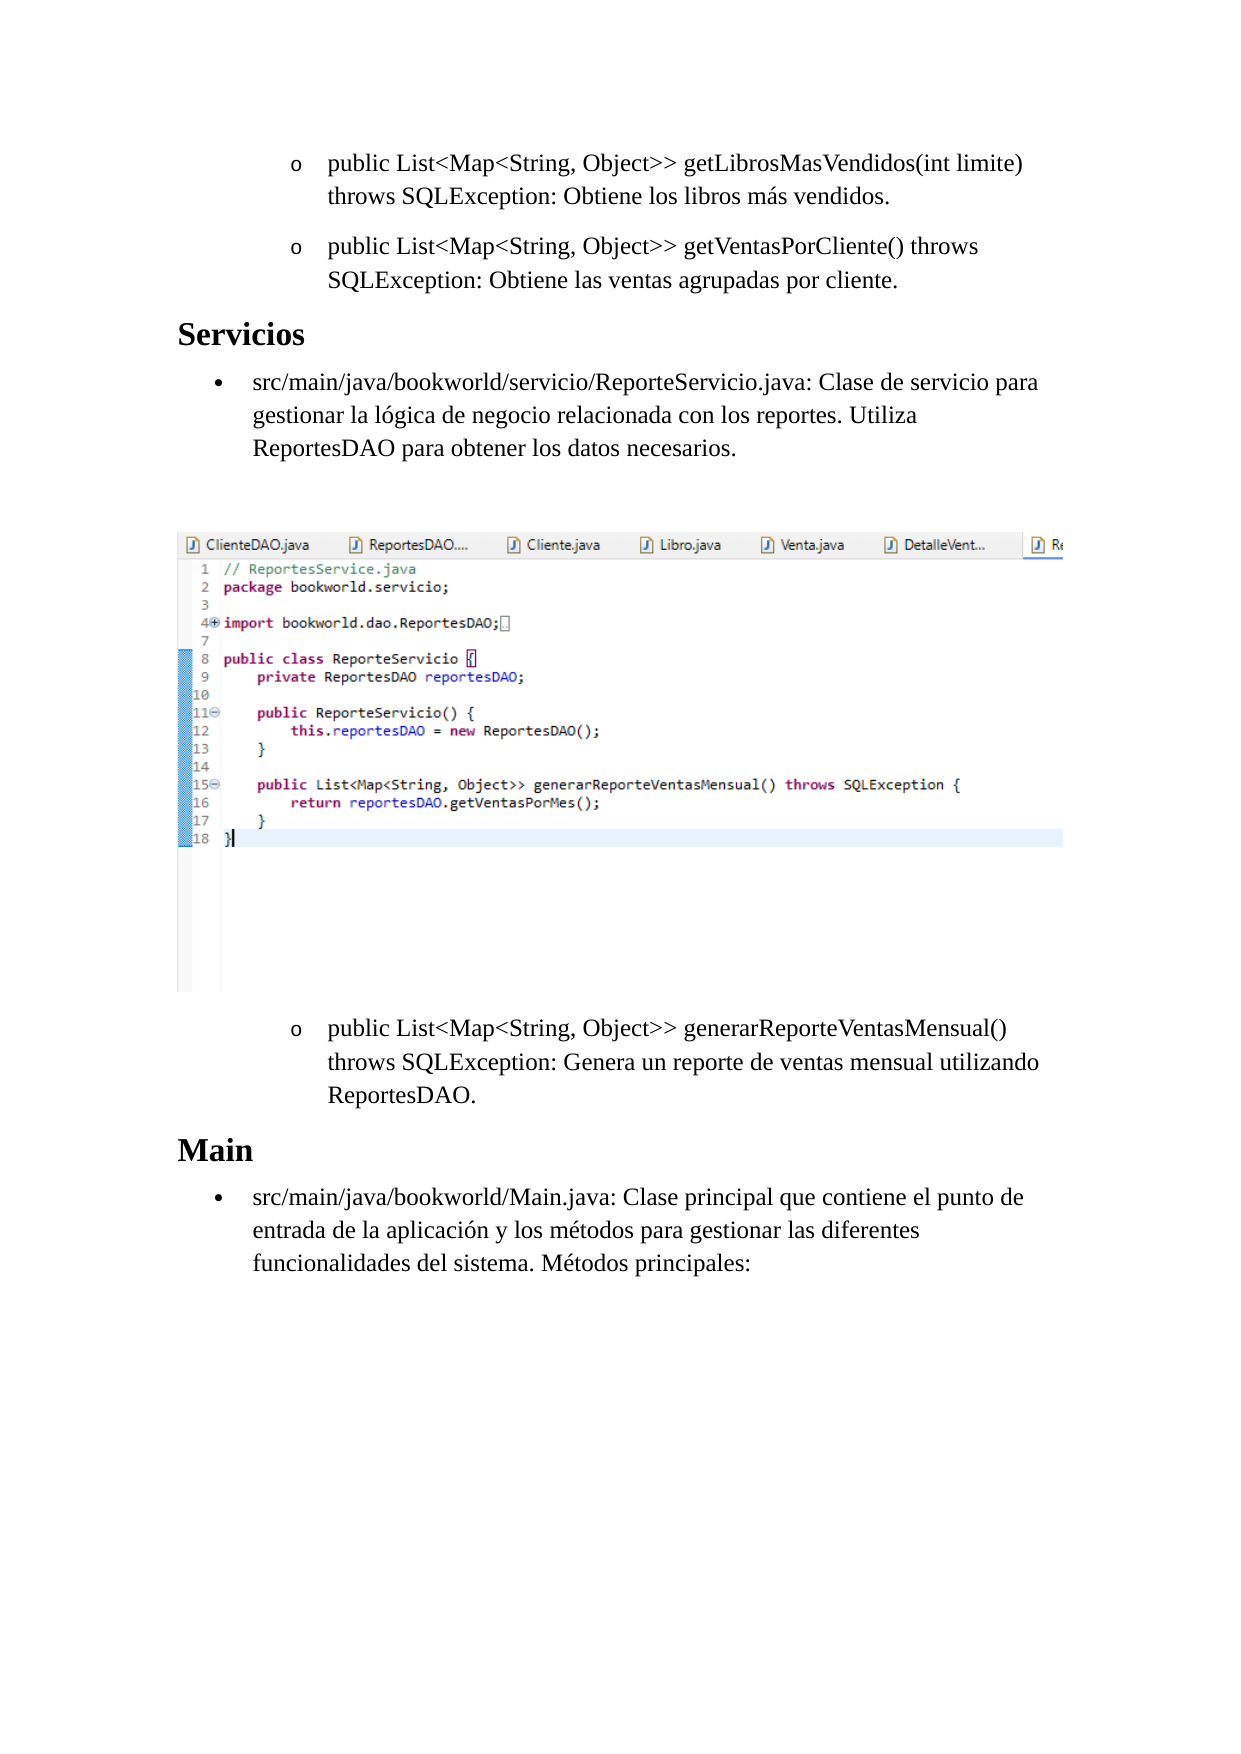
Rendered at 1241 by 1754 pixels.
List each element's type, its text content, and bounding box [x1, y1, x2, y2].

list public List<Map<String, Object>> generarReporteVentasMensual() throws SQLException: Genera un reporte de ventas mensual utilizando ReportesDAO. [290, 1013, 1063, 1109]
subtitle Main [177, 1130, 1063, 1168]
picture [177, 532, 1063, 992]
subtitle Servicios [177, 315, 1063, 353]
list public List<Map<String, Object>> getVentasPorCliente() throws SQLException: Obtiene las ventas agrupadas por cliente. [290, 231, 1063, 294]
list src/main/java/bookworld/servicio/ReporteServicio.java: Clase de servicio para gestionar la lógica de negocio relacionada con los reportes. Utiliza ReportesDAO para obtener los datos necesarios. [215, 367, 1063, 462]
list public List<Map<String, Object>> getLibrosMasVendidos(int limite) throws SQLException: Obtiene los libros más vendidos. [290, 148, 1063, 210]
list src/main/java/bookworld/Main.java: Clase principal que contiene el punto de entrada de la aplicación y los métodos para gestionar las diferentes funcionalidades del sistema. Métodos principales: [215, 1182, 1063, 1277]
